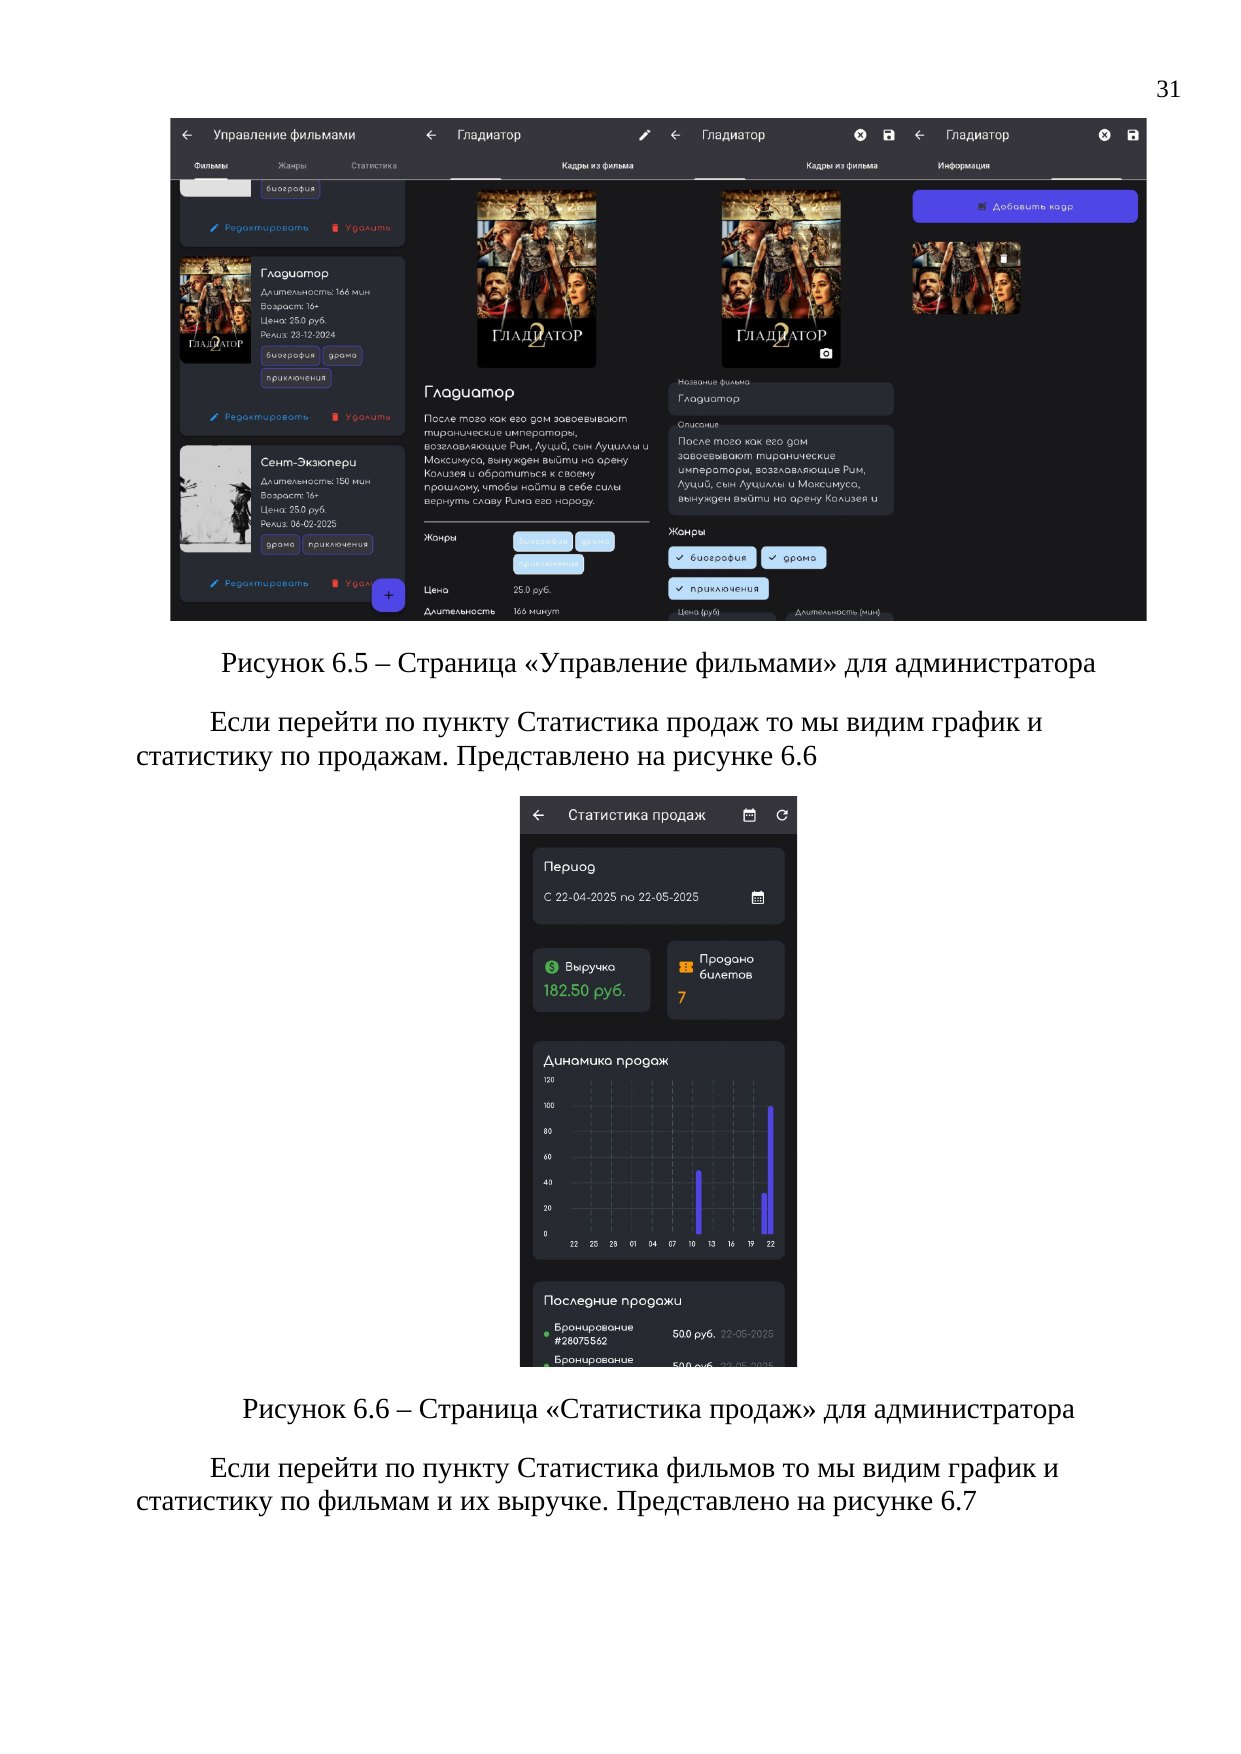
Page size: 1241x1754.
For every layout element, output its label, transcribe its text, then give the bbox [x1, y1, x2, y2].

text Если перейти по пункту Статистика продаж то мы видим график и статистику по продажам. Представлено на рисунке 6.6 [136, 704, 1181, 771]
picture [519, 796, 798, 1367]
text Если перейти по пункту Статистика фильмов то мы видим график и статистику по фильмам и их выручке. Представлено на рисунке 6.7 [136, 1450, 1181, 1517]
text Рисунок 6.5 – Страница «Управление фильмами» для администратора [136, 646, 1181, 679]
picture [170, 118, 1147, 621]
text Рисунок 6.6 – Страница «Статистика продаж» для администратора [136, 1391, 1181, 1425]
